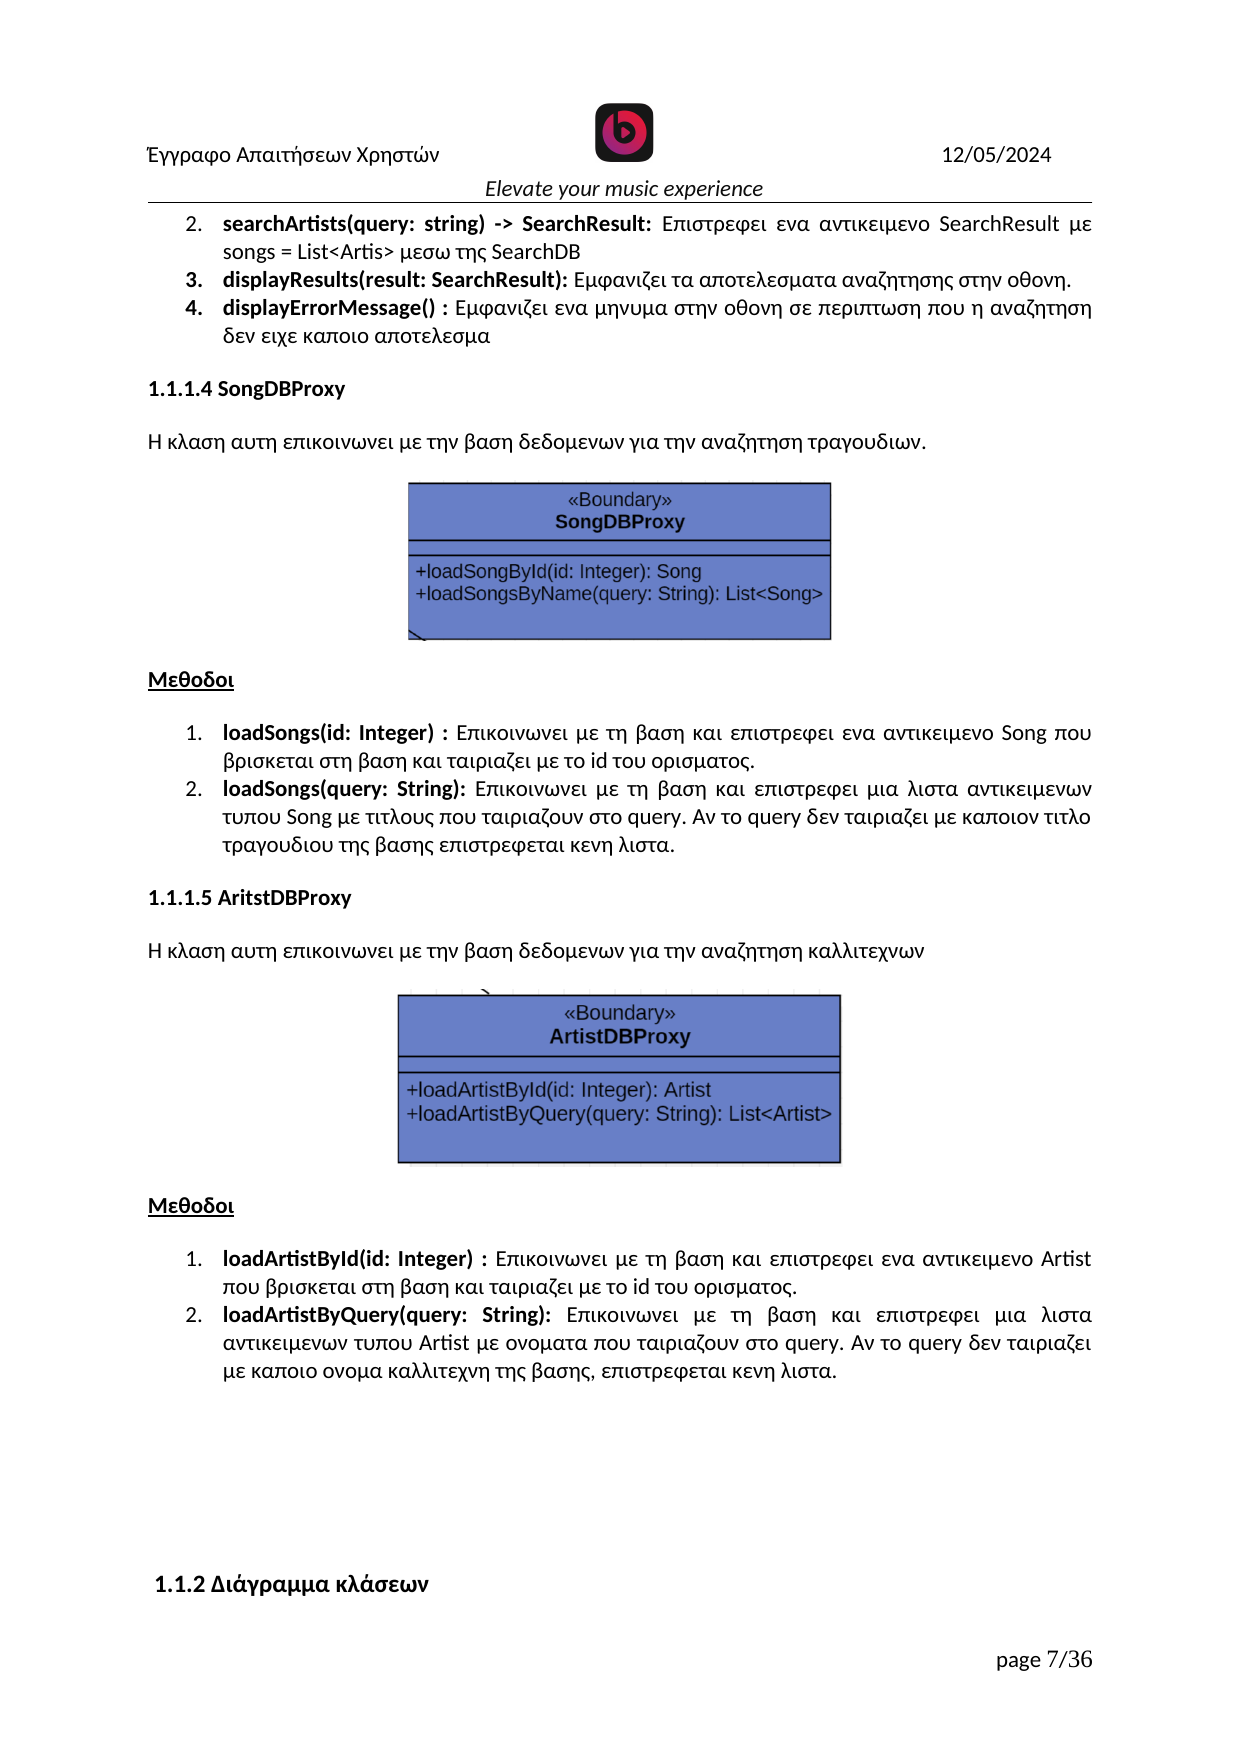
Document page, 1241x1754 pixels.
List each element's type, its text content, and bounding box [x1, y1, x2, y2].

picture [397, 989, 843, 1167]
subtitle 1.1.1.4 SongDBProxy [148, 374, 1092, 402]
text Η κλαση αυτη επικοινωνει με την βαση δεδομενων για την αναζητηση καλλιτεχνων [148, 937, 1092, 964]
list loadArtistByQuery(query: String): Επικοινωνει με τη βαση και επιστρεφει μια λιστα αντικειμενων τυπου Artist με ονοματα που ταιριαζουν στο query. Αν το query δεν ταιριαζει με καποιο ονομα καλλιτεχνη της βασης, επιστρεφεται κενη λιστα. [185, 1300, 1092, 1384]
picture [595, 103, 654, 163]
list searchArtists(query: string) -> SearchResult: Επιστρεφει ενα αντικειμενο SearchResult με songs = List<Artis> μεσω της SearchDB [185, 209, 1092, 265]
picture [408, 480, 832, 641]
list displayResults(result: SearchResult): Εμφανιζει τα αποτελεσματα αναζητησης στην οθονη. [185, 265, 1092, 293]
text Η κλαση αυτη επικοινωνει με την βαση δεδομενων για την αναζητηση τραγουδιων. [148, 427, 1092, 456]
list loadArtistById(id: Integer) : Επικοινωνει με τη βαση και επιστρεφει ενα αντικειμενο Artist που βρισκεται στη βαση και ταιριαζει με το id του ορισματος. [185, 1244, 1092, 1300]
text Μεθοδοι [148, 665, 1092, 693]
list loadSongs(query: String): Επικοινωνει με τη βαση και επιστρεφει μια λιστα αντικειμενων τυπου Song με τιτλους που ταιριαζουν στο query. Αν το query δεν ταιριαζει με καποιον τιτλο τραγουδιου της βασης επιστρεφεται κενη λιστα. [185, 774, 1092, 858]
list displayErrorMessage() : Εμφανιζει ενα μηνυμα στην οθονη σε περιπτωση που η αναζητηση δεν ειχε καποιο αποτελεσμα [185, 293, 1092, 349]
list loadSongs(id: Integer) : Επικοινωνει με τη βαση και επιστρεφει ενα αντικειμενο Song που βρισκεται στη βαση και ταιριαζει με το id του ορισματος. [185, 718, 1092, 774]
subtitle 1.1.1.5 AritstDBProxy [148, 883, 1092, 912]
text Μεθοδοι [148, 1191, 1092, 1219]
subtitle 1.1.2 Διάγραμμα κλάσεων [148, 1568, 1092, 1599]
